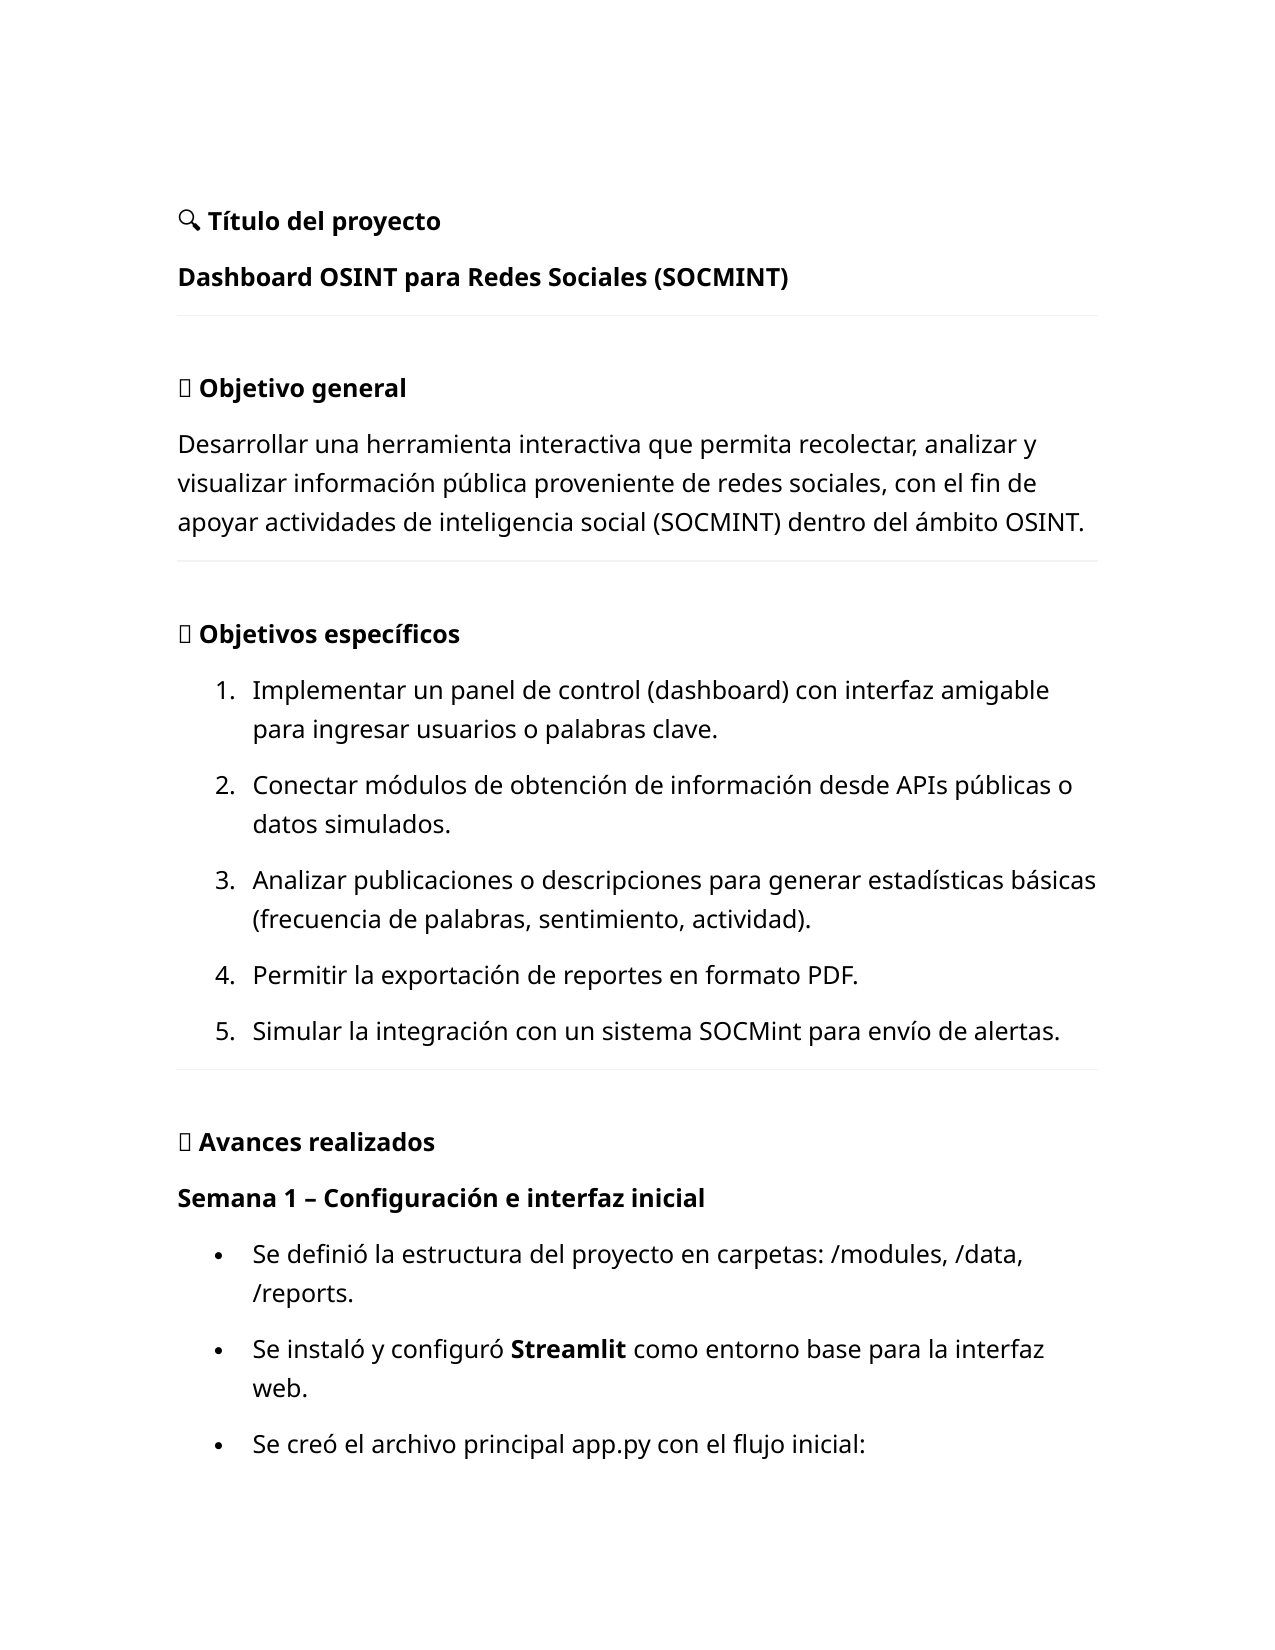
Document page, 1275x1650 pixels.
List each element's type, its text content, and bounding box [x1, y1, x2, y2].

list Permitir la exportación de reportes en formato PDF. [215, 958, 1098, 992]
text 🔍 Título del proyecto [177, 203, 1098, 237]
text Desarrollar una herramienta interactiva que permita recolectar, analizar y visualizar información pública proveniente de redes sociales, con el fin de apoyar actividades de inteligencia social (SOCMINT) dentro del ámbito OSINT. [177, 427, 1098, 539]
text Dashboard OSINT para Redes Sociales (SOCMINT) [177, 259, 1098, 293]
list Se creó el archivo principal app.py con el flujo inicial: [215, 1427, 1098, 1461]
text 🧱 Avances realizados [177, 1125, 1098, 1159]
list Implementar un panel de control (dashboard) con interfaz amigable para ingresar usuarios o palabras clave. [215, 673, 1098, 746]
list Se instaló y configuró Streamlit como entorno base para la interfaz web. [215, 1332, 1098, 1405]
list Simular la integración con un sistema SOCMint para envío de alertas. [215, 1013, 1098, 1047]
list Se definió la estructura del proyecto en carpetas: /modules, /data, /reports. [215, 1237, 1098, 1310]
list Conectar módulos de obtención de información desde APIs públicas o datos simulados. [215, 768, 1098, 841]
text Semana 1 – Configuración e interfaz inicial [177, 1181, 1098, 1215]
text 🧩 Objetivos específicos [177, 617, 1098, 651]
list Analizar publicaciones o descripciones para generar estadísticas básicas (frecuencia de palabras, sentimiento, actividad). [215, 863, 1098, 936]
text 🎯 Objetivo general [177, 371, 1098, 405]
